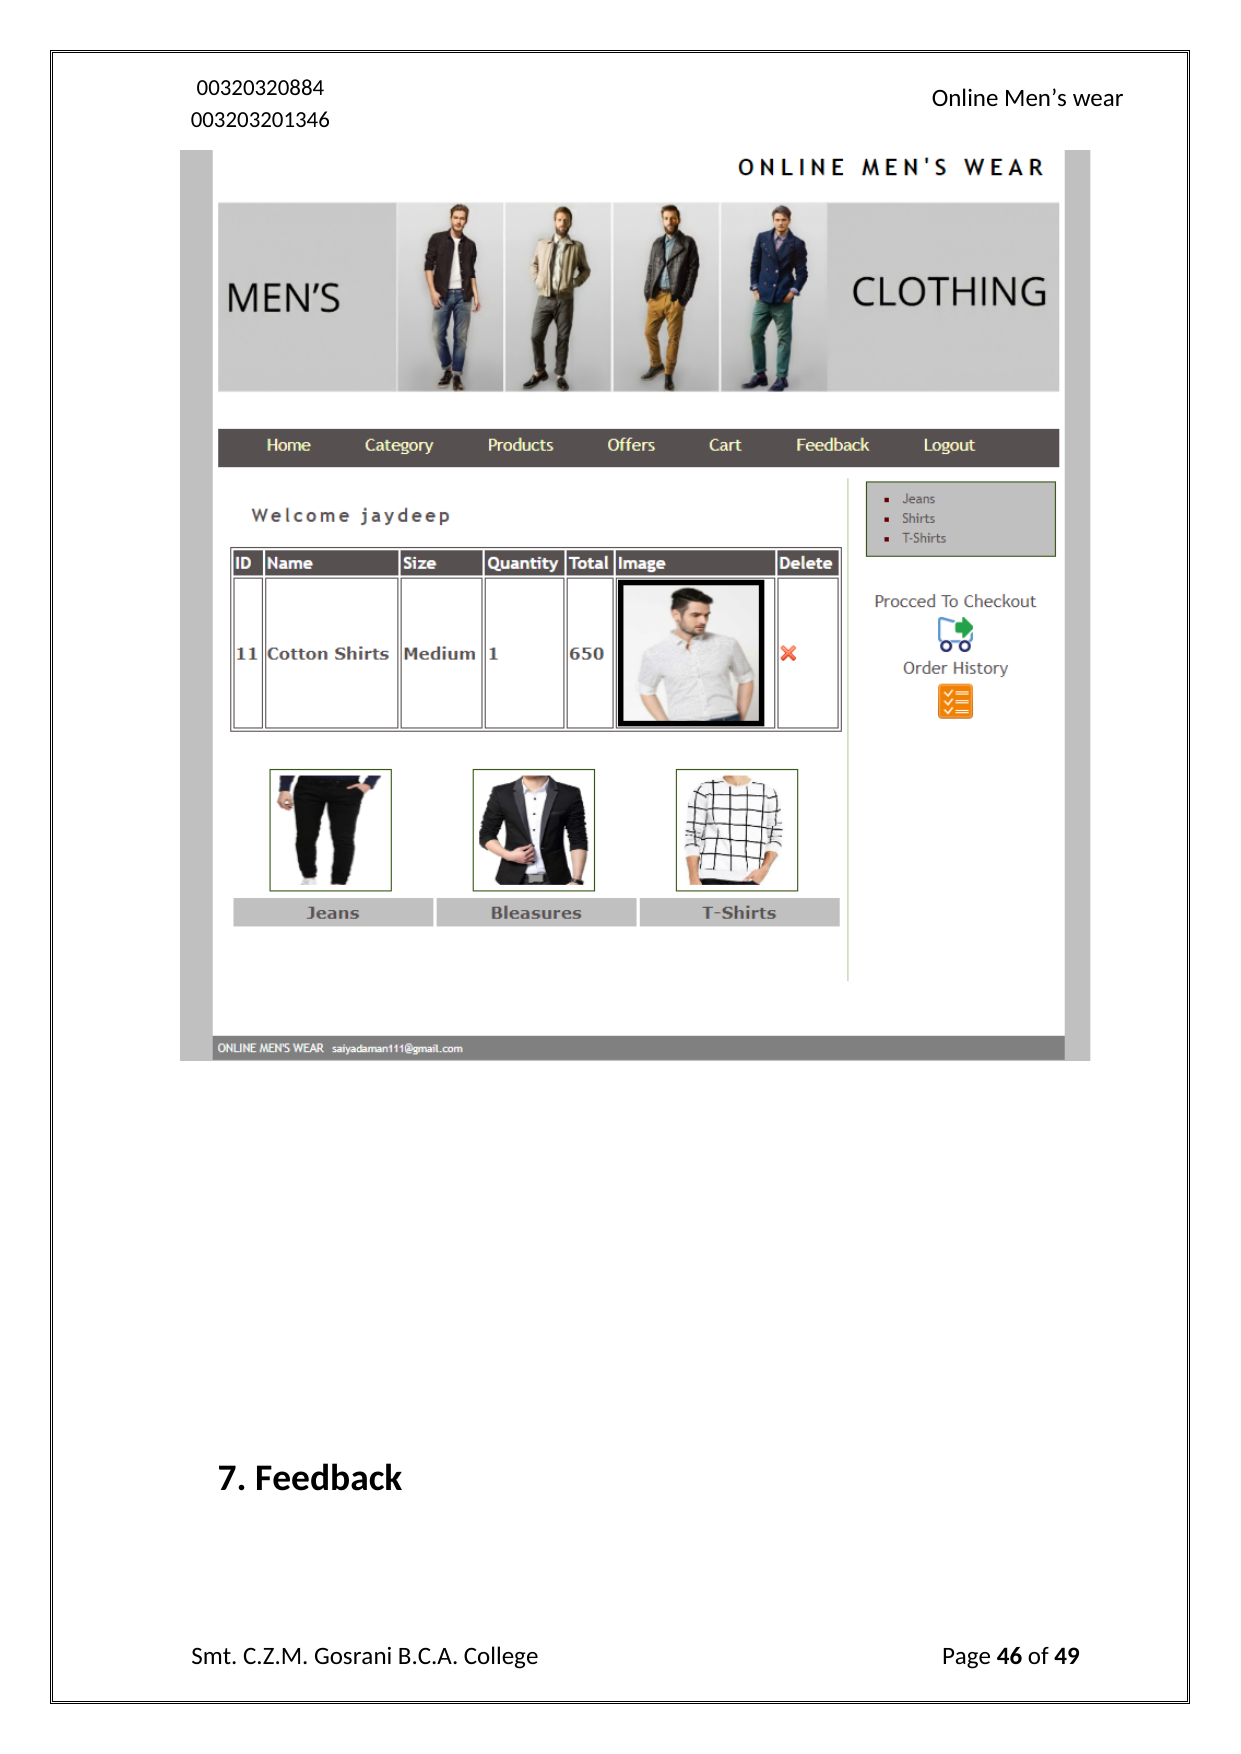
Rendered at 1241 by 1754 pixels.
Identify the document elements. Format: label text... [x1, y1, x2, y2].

list Feedback [217, 1454, 1090, 1500]
picture [180, 150, 1091, 1061]
